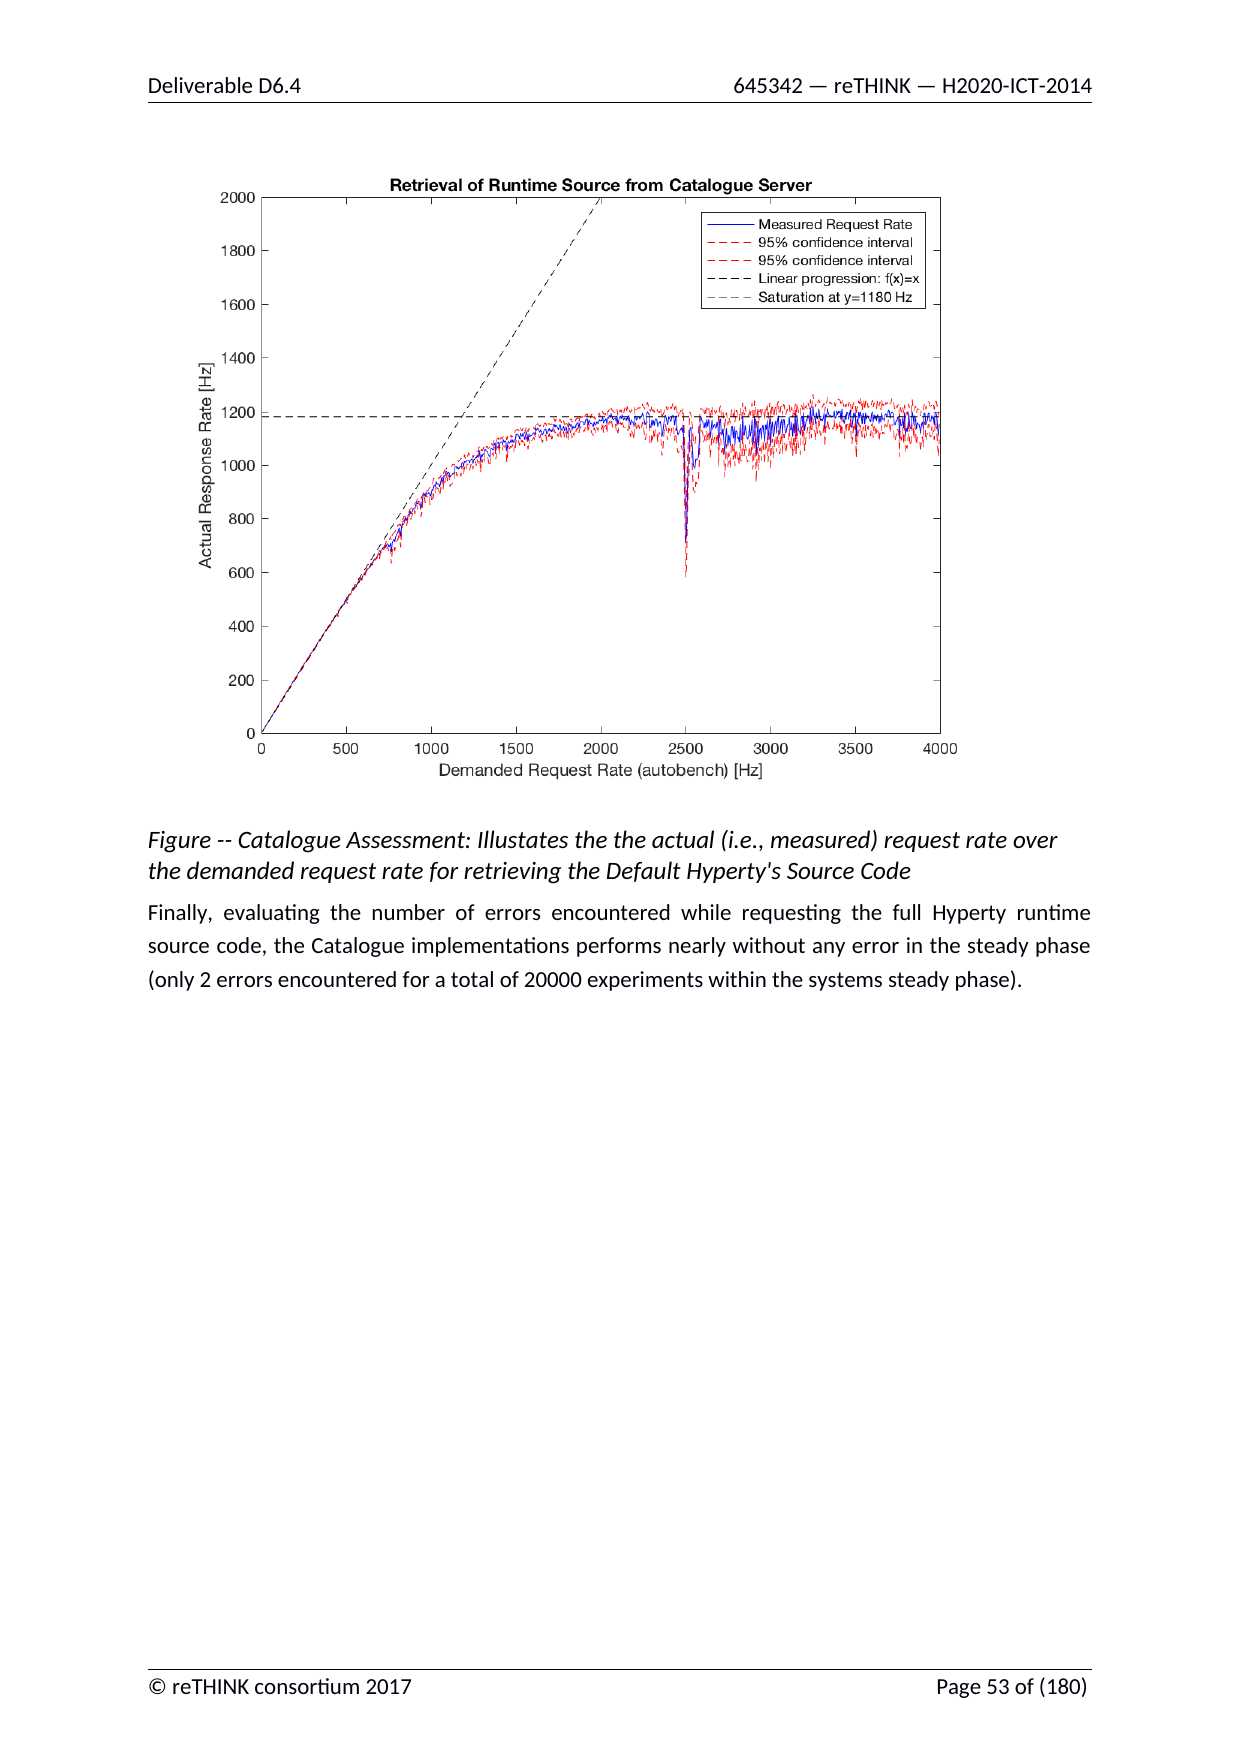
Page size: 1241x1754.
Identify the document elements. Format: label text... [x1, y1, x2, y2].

text Figure -- Catalogue Assessment: Illustates the the actual (i.e., measured) request rate over the demanded request rate for retrieving the Default Hyperty's Source Code [148, 824, 1092, 886]
text Finally, evaluating the number of errors encountered while requesting the full Hyperty runtime source code, the Catalogue implementations performs nearly without any error in the steady phase (only 2 errors encountered for a total of 20000 experiments within the systems steady phase). [148, 898, 1092, 993]
picture [147, 147, 1023, 804]
